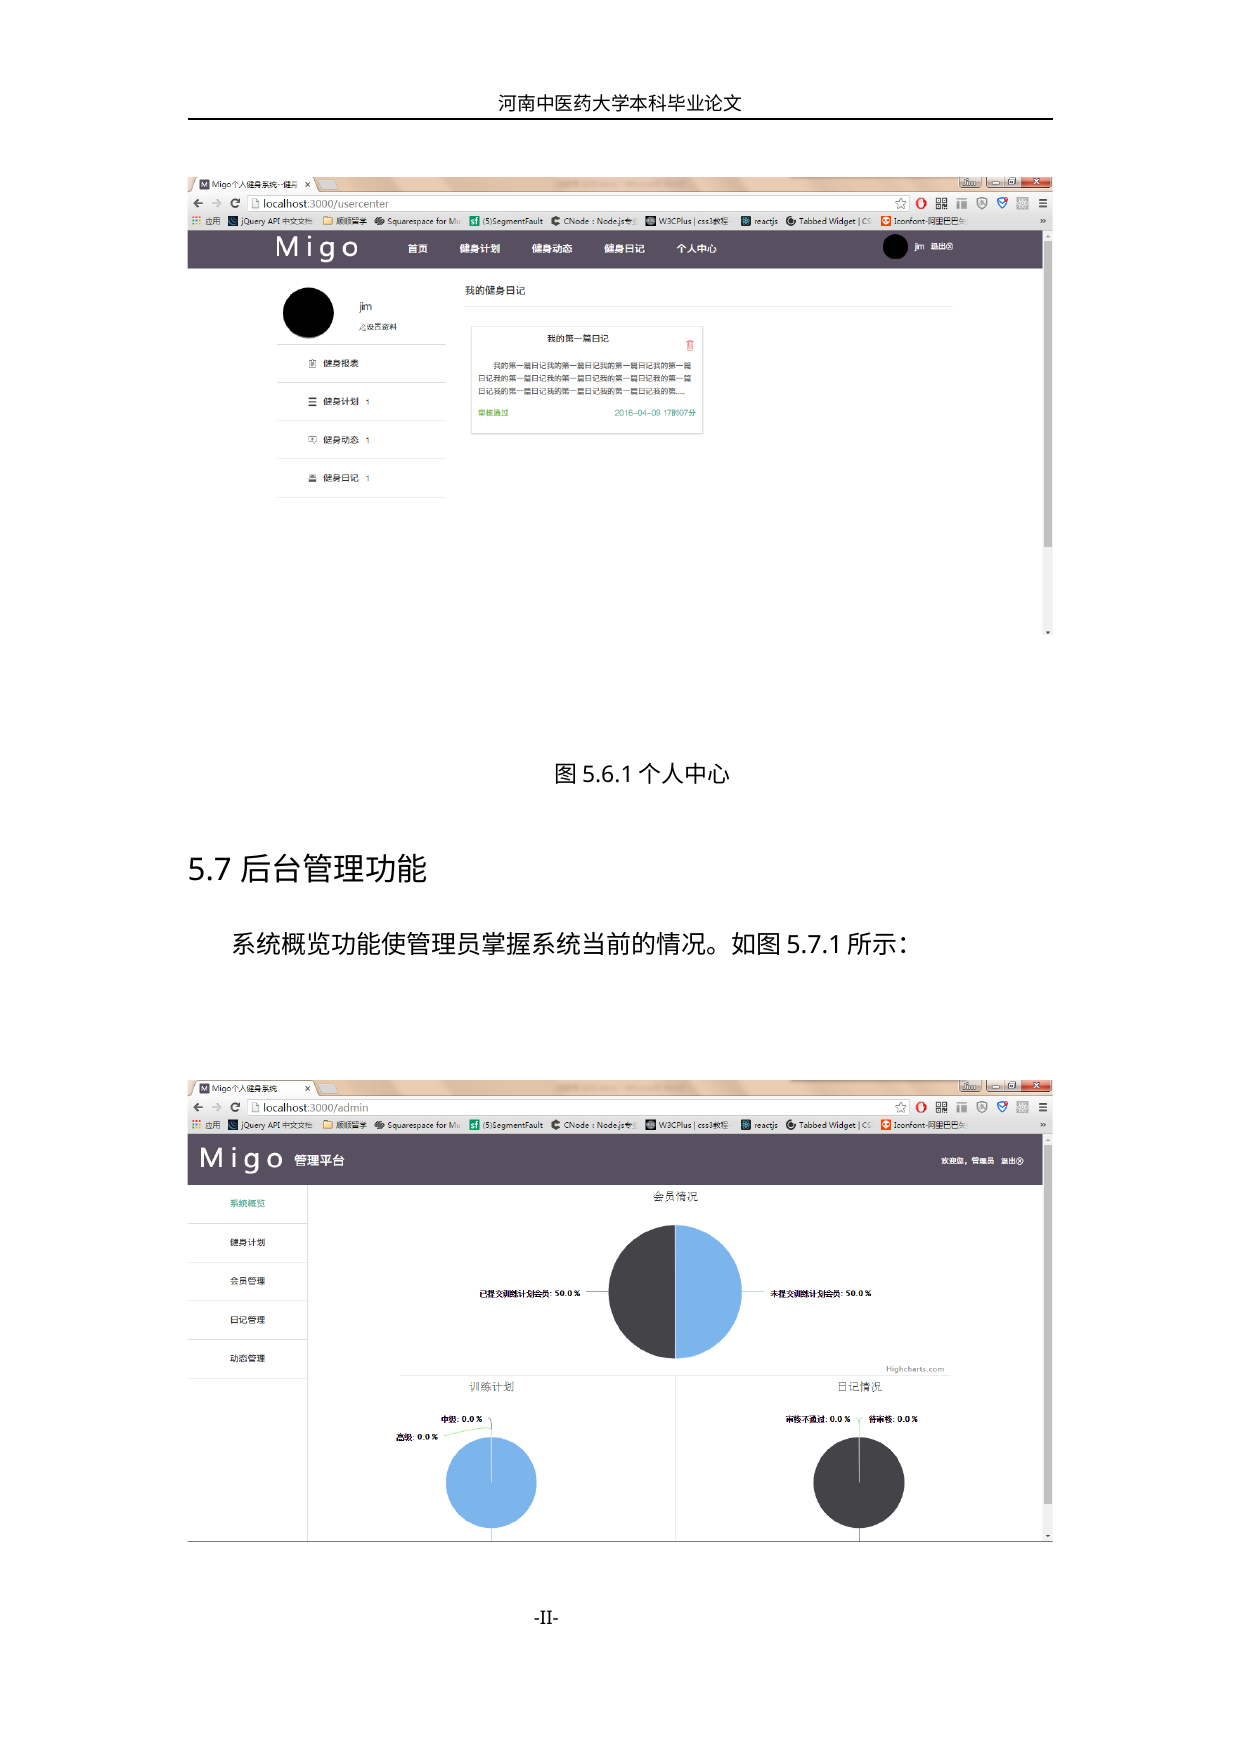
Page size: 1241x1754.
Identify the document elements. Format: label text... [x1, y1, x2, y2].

text 5.7 后台管理功能 [187, 834, 1053, 899]
text 图5.6.1个人中心 [187, 740, 1053, 805]
picture [187, 1080, 1053, 1542]
text 系统概览功能使管理员掌握系统当前的情况。如图5.7.1所示： [187, 911, 1053, 976]
picture [187, 177, 1053, 635]
